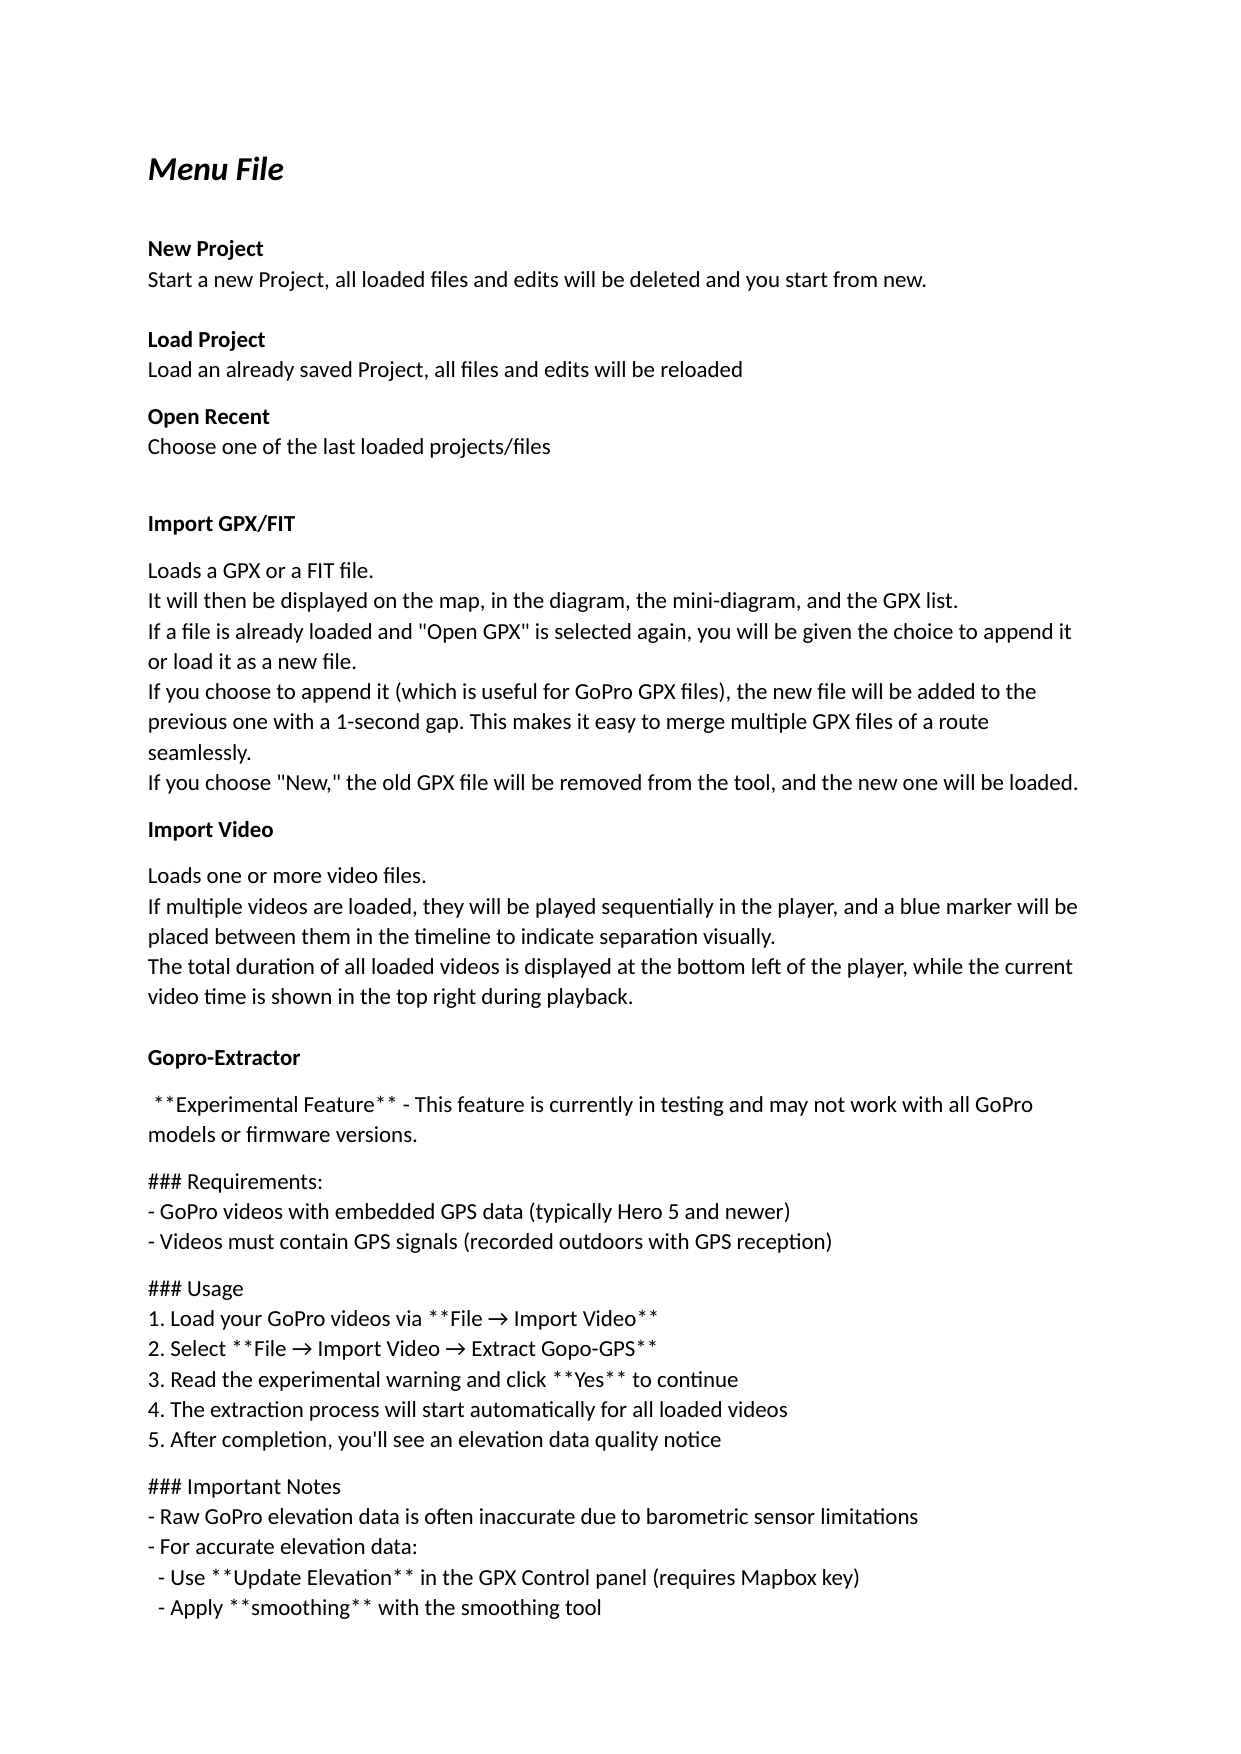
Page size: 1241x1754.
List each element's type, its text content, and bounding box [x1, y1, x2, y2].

text Menu File New Project Start a new Project, all loaded files and edits will be deleted and you start from new. Load Project Load an already saved Project, all files and edits will be reloaded [148, 148, 1093, 383]
text Import Video [148, 815, 1093, 843]
text **Experimental Feature** - This feature is currently in testing and may not work with all GoPro models or firmware versions. [148, 1090, 1093, 1148]
text Import GPX/FIT [148, 509, 1093, 537]
text ### Requirements: - GoPro videos with embedded GPS data (typically Hero 5 and newer) - Videos must contain GPS signals (recorded outdoors with GPS reception) [148, 1167, 1093, 1255]
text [148, 1472, 1093, 1621]
text ### Usage 1. Load your GoPro videos via **File → Import Video** 2. Select **File → Import Video → Extract Gopo-GPS** 3. Read the experimental warning and click **Yes** to continue 4. The extraction process will start automatically for all loaded videos 5. After completion, you'll see an elevation data quality notice [148, 1274, 1093, 1453]
text Loads one or more video files. If multiple videos are loaded, they will be played sequentially in the player, and a blue marker will be placed between them in the timeline to indicate separation visually. The total duration of all loaded videos is displayed at the bottom left of the player, while the current video time is shown in the top right during playback. Gopro-Extractor [148, 862, 1093, 1071]
text Open Recent Choose one of the last loaded projects/files [148, 402, 1093, 491]
text Loads a GPX or a FIT file. It will then be displayed on the map, in the diagram, the mini-diagram, and the GPX list. If a file is already loaded and "Open GPX" is selected again, you will be given the choice to append it or load it as a new file. If you choose to append it (which is useful for GoPro GPX files), the new file will be added to the previous one with a 1-second gap. This makes it easy to merge multiple GPX files of a route seamlessly. If you choose "New," the old GPX file will be removed from the tool, and the new one will be loaded. [148, 556, 1093, 796]
